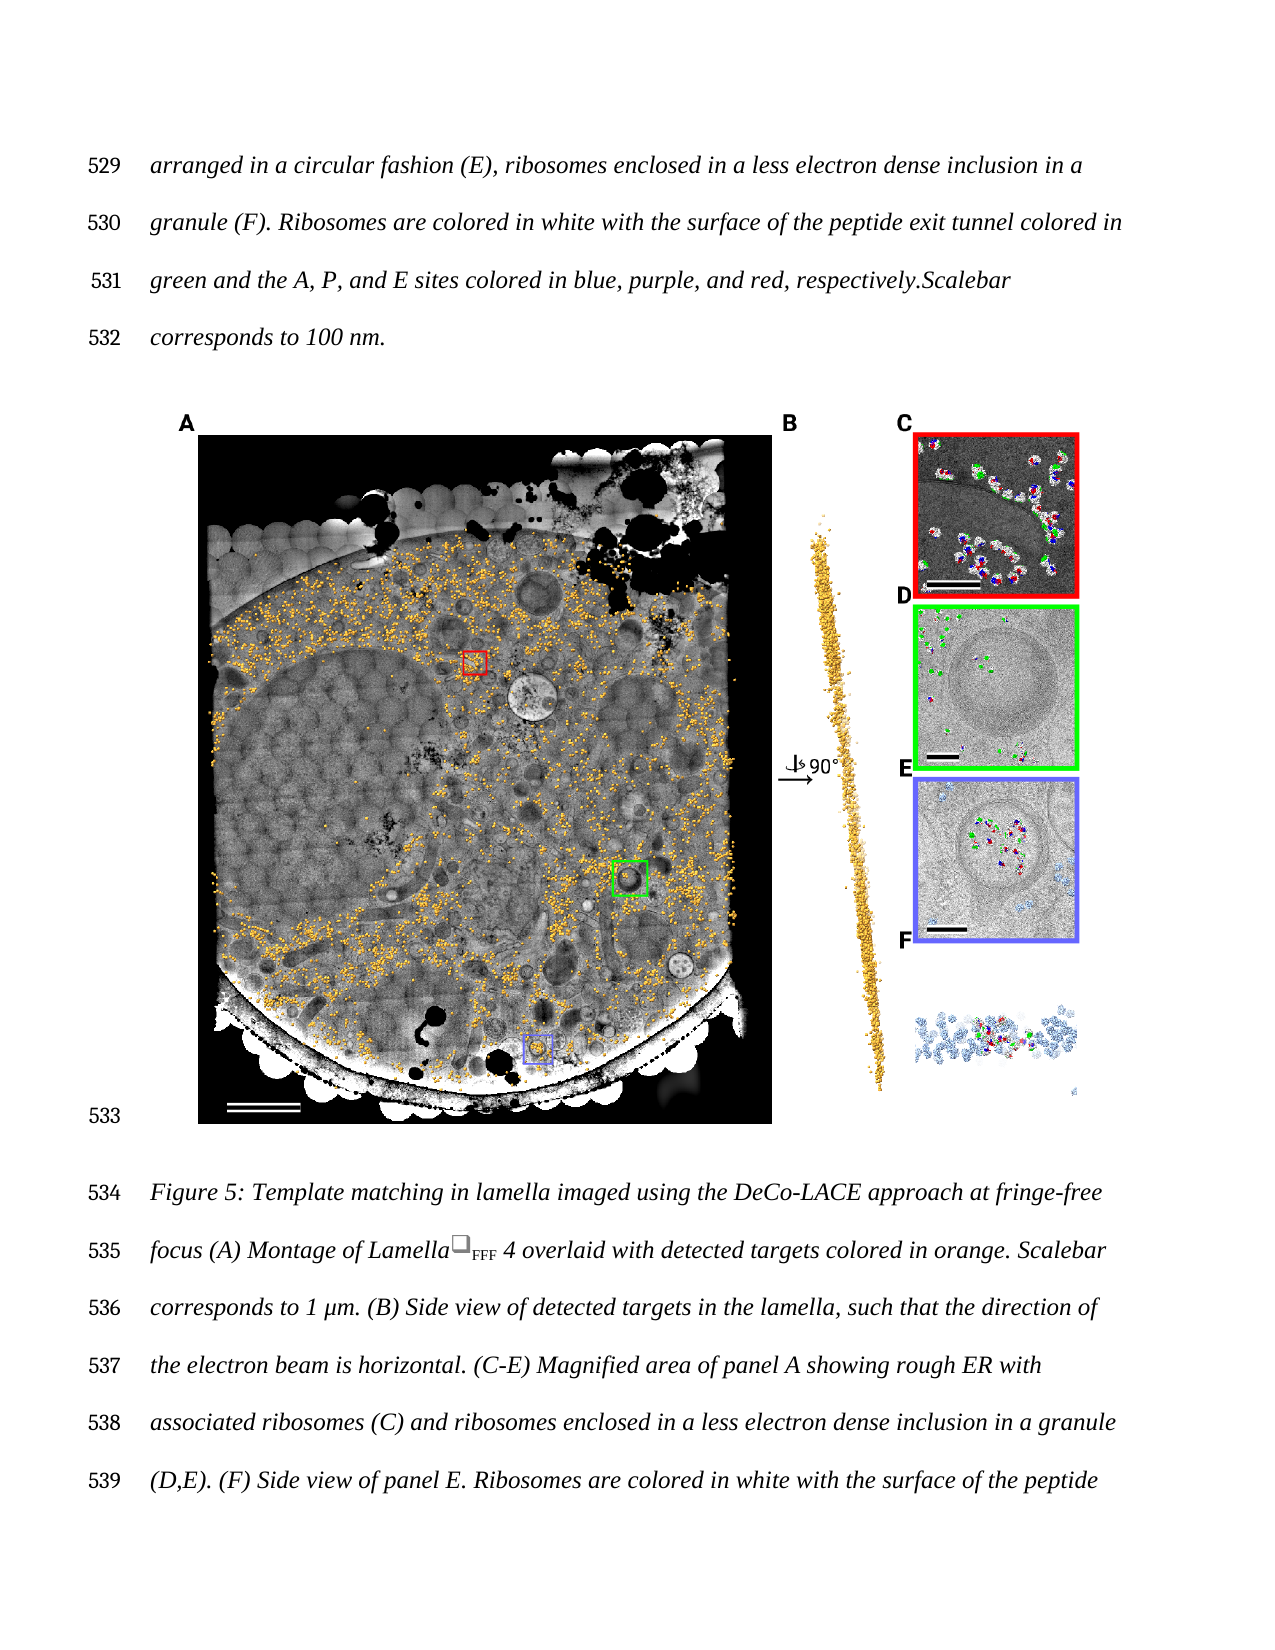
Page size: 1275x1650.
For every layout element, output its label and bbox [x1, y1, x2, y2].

text [150, 150, 1125, 351]
picture [168, 405, 1144, 1124]
text [150, 1177, 1125, 1494]
